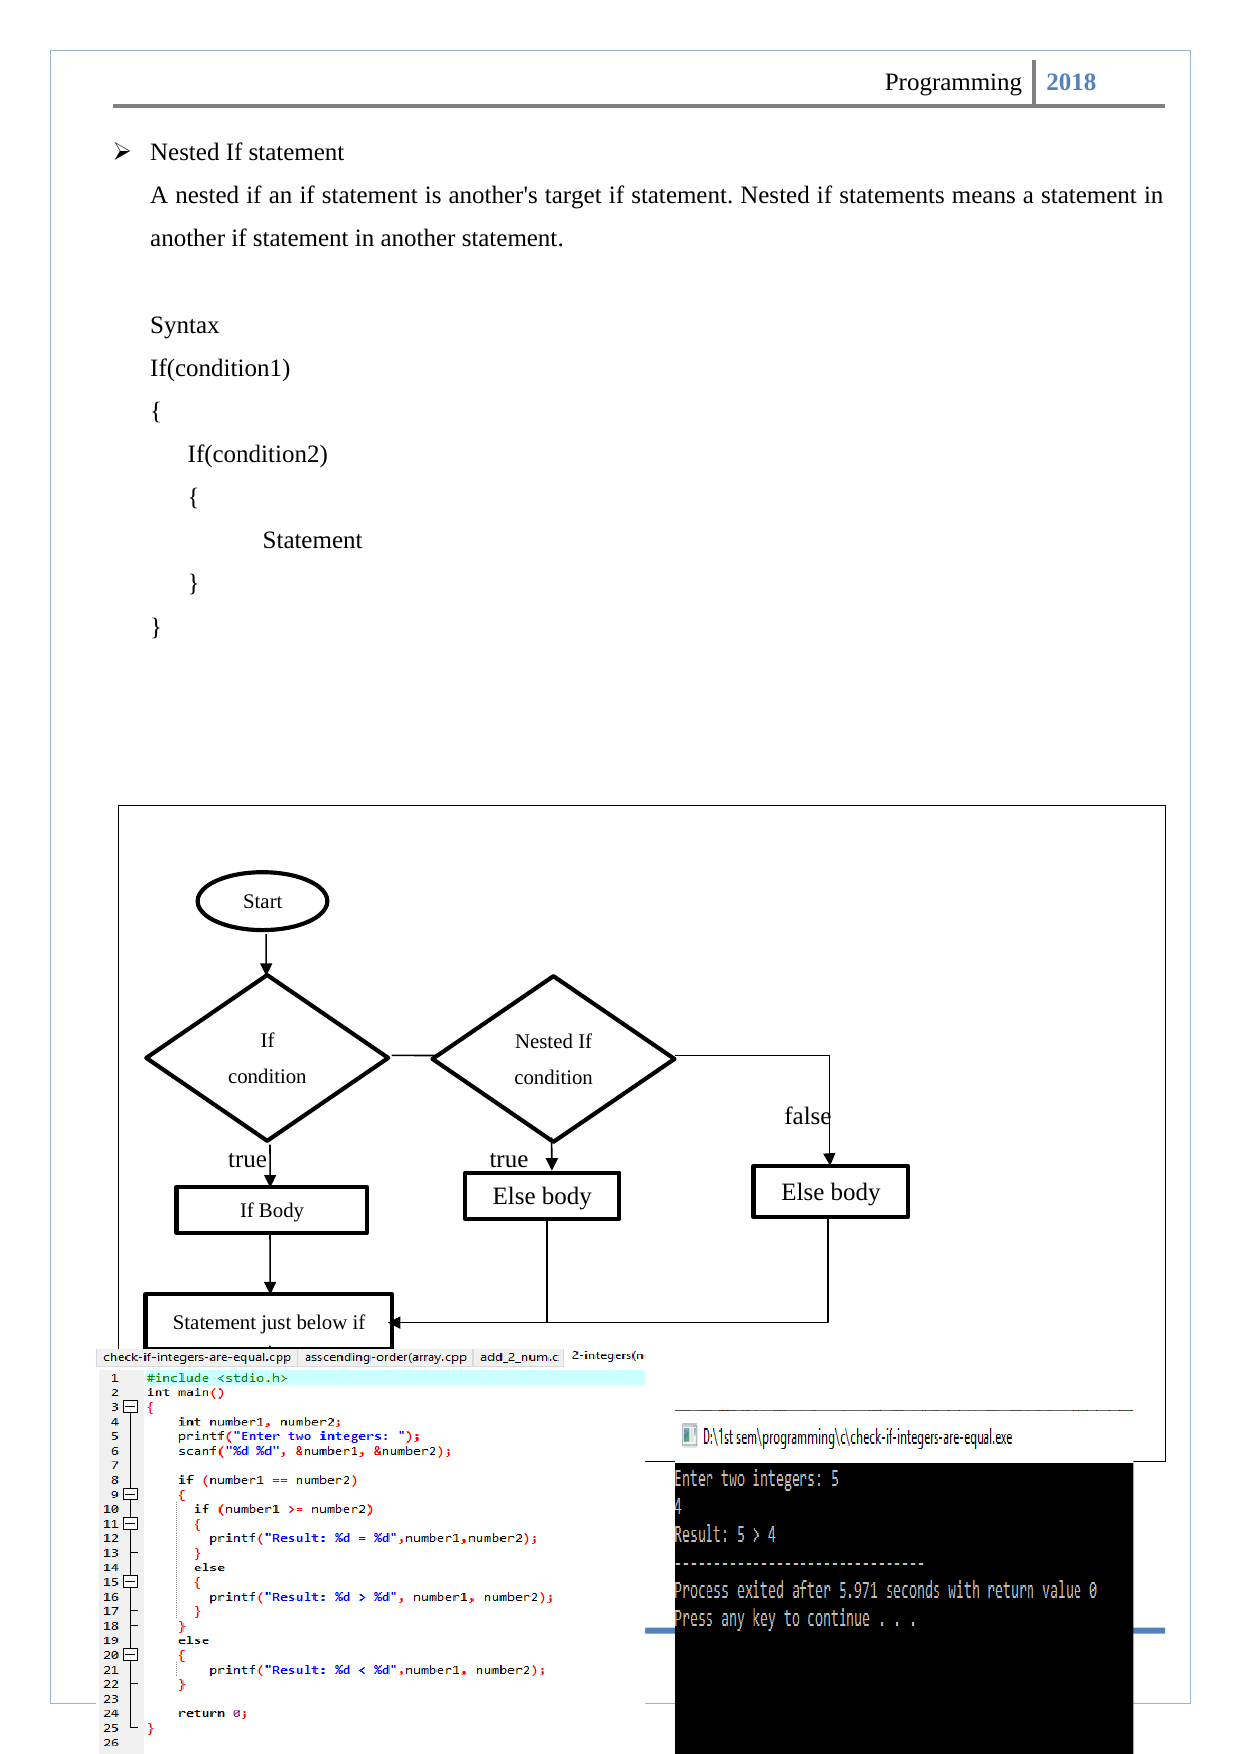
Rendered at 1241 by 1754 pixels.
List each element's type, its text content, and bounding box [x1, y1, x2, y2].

list Nested If statement [112, 137, 1165, 166]
list Statement [150, 525, 1165, 554]
list Syntax [150, 310, 1165, 338]
list } [150, 612, 1165, 640]
list } [150, 568, 1165, 597]
list If(condition2) [150, 439, 1165, 468]
table_header false true true [119, 806, 1165, 1461]
list { [150, 482, 1165, 511]
list A nested if an if statement is another's target if statement. Nested if statements means a statement in another if statement in another statement. [150, 180, 1165, 252]
list If(condition1) [150, 353, 1165, 382]
picture [675, 1410, 1134, 1754]
picture [95, 1349, 646, 1754]
list { [150, 396, 1165, 425]
